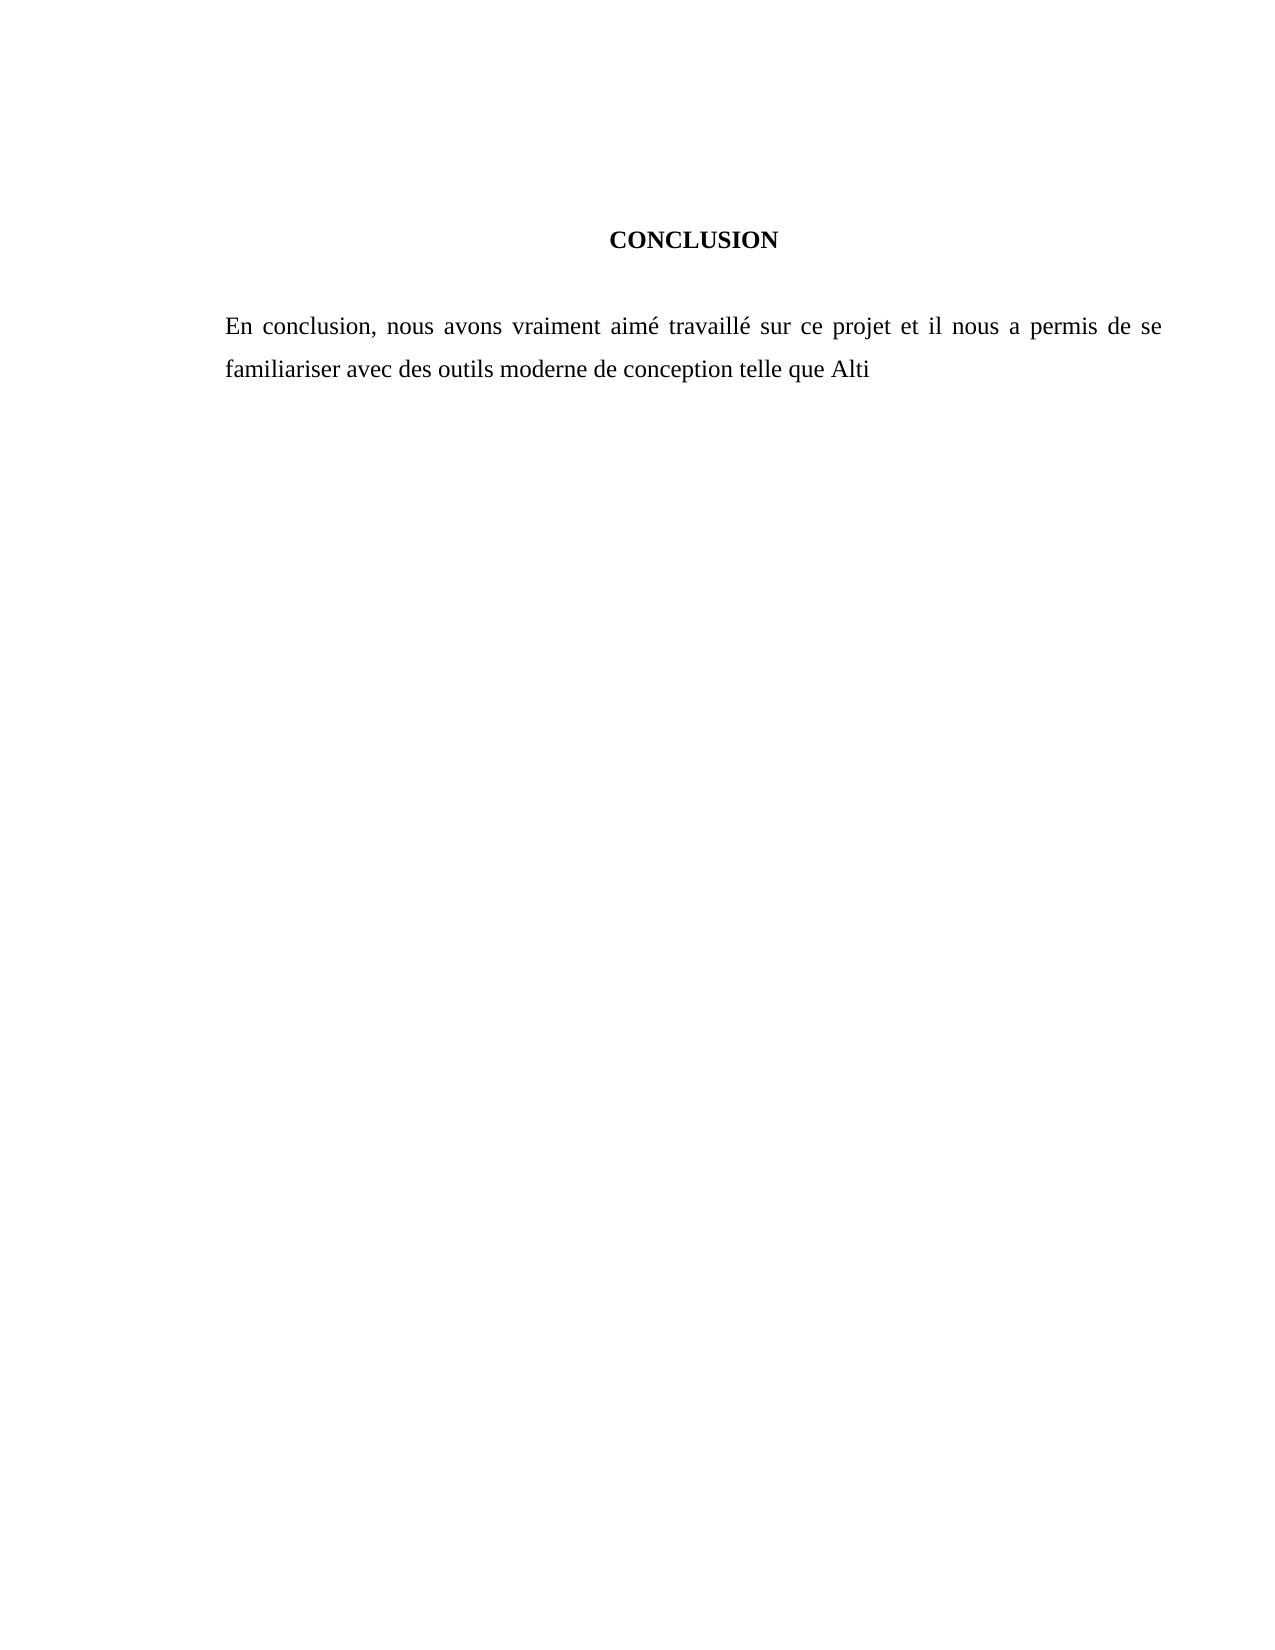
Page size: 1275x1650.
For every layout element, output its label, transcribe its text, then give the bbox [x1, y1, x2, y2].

text En conclusion, nous avons vraiment aimé travaillé sur ce projet et il nous a permis de se familiariser avec des outils moderne de conception telle que Alti [225, 311, 1162, 383]
title CONCLUSION [225, 225, 1162, 254]
